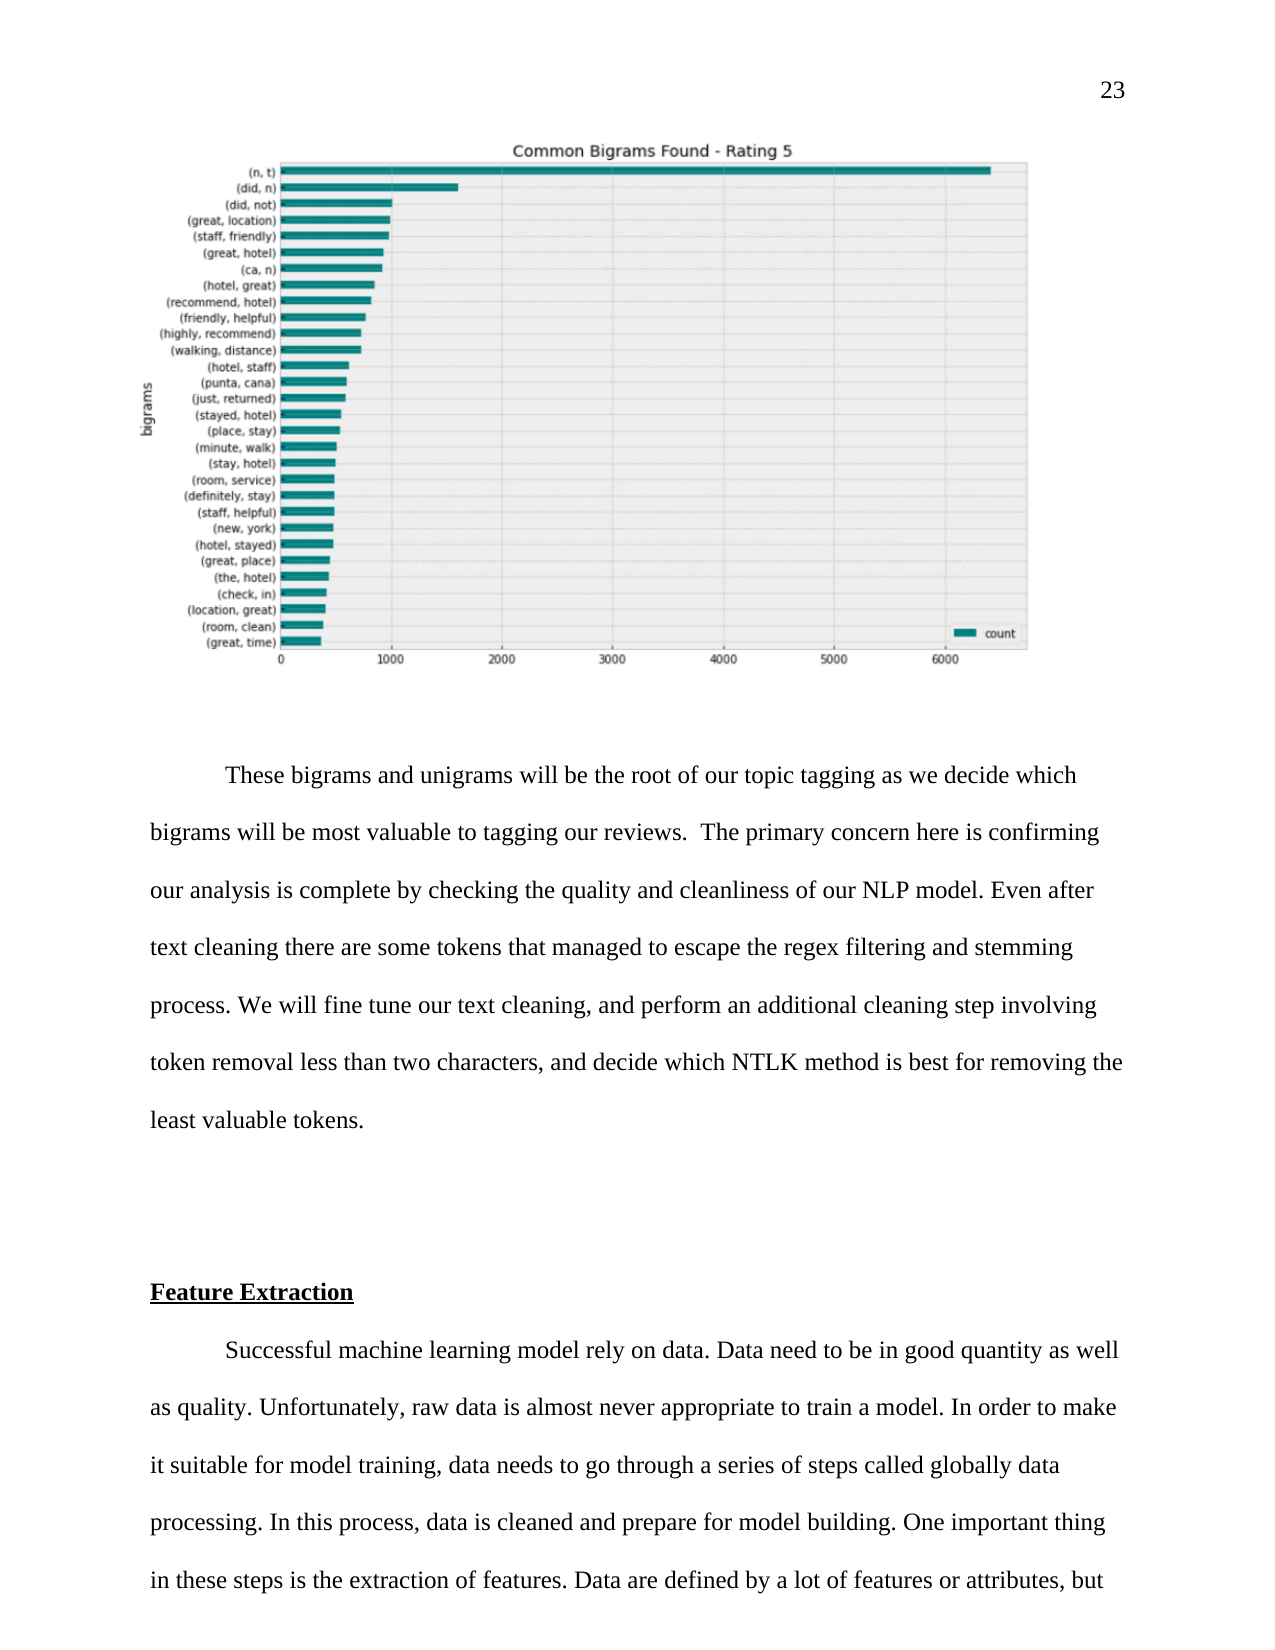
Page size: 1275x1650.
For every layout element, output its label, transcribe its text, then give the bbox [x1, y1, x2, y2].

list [150, 1335, 1125, 1593]
text These bigrams and unigrams will be the root of our topic tagging as we decide which bigrams will be most valuable to tagging our reviews. The primary concern here is confirming our analysis is complete by checking the quality and cleanliness of our NLP model. Even after text cleaning there are some tokens that managed to escape the regex filtering and stemming process. We will fine tune our text cleaning, and perform an additional cleaning step involving token removal less than two characters, and decide which NTLK method is best for removing the least valuable tokens. [150, 760, 1125, 1191]
text Feature Extraction [150, 1277, 1125, 1306]
picture [128, 136, 1035, 674]
